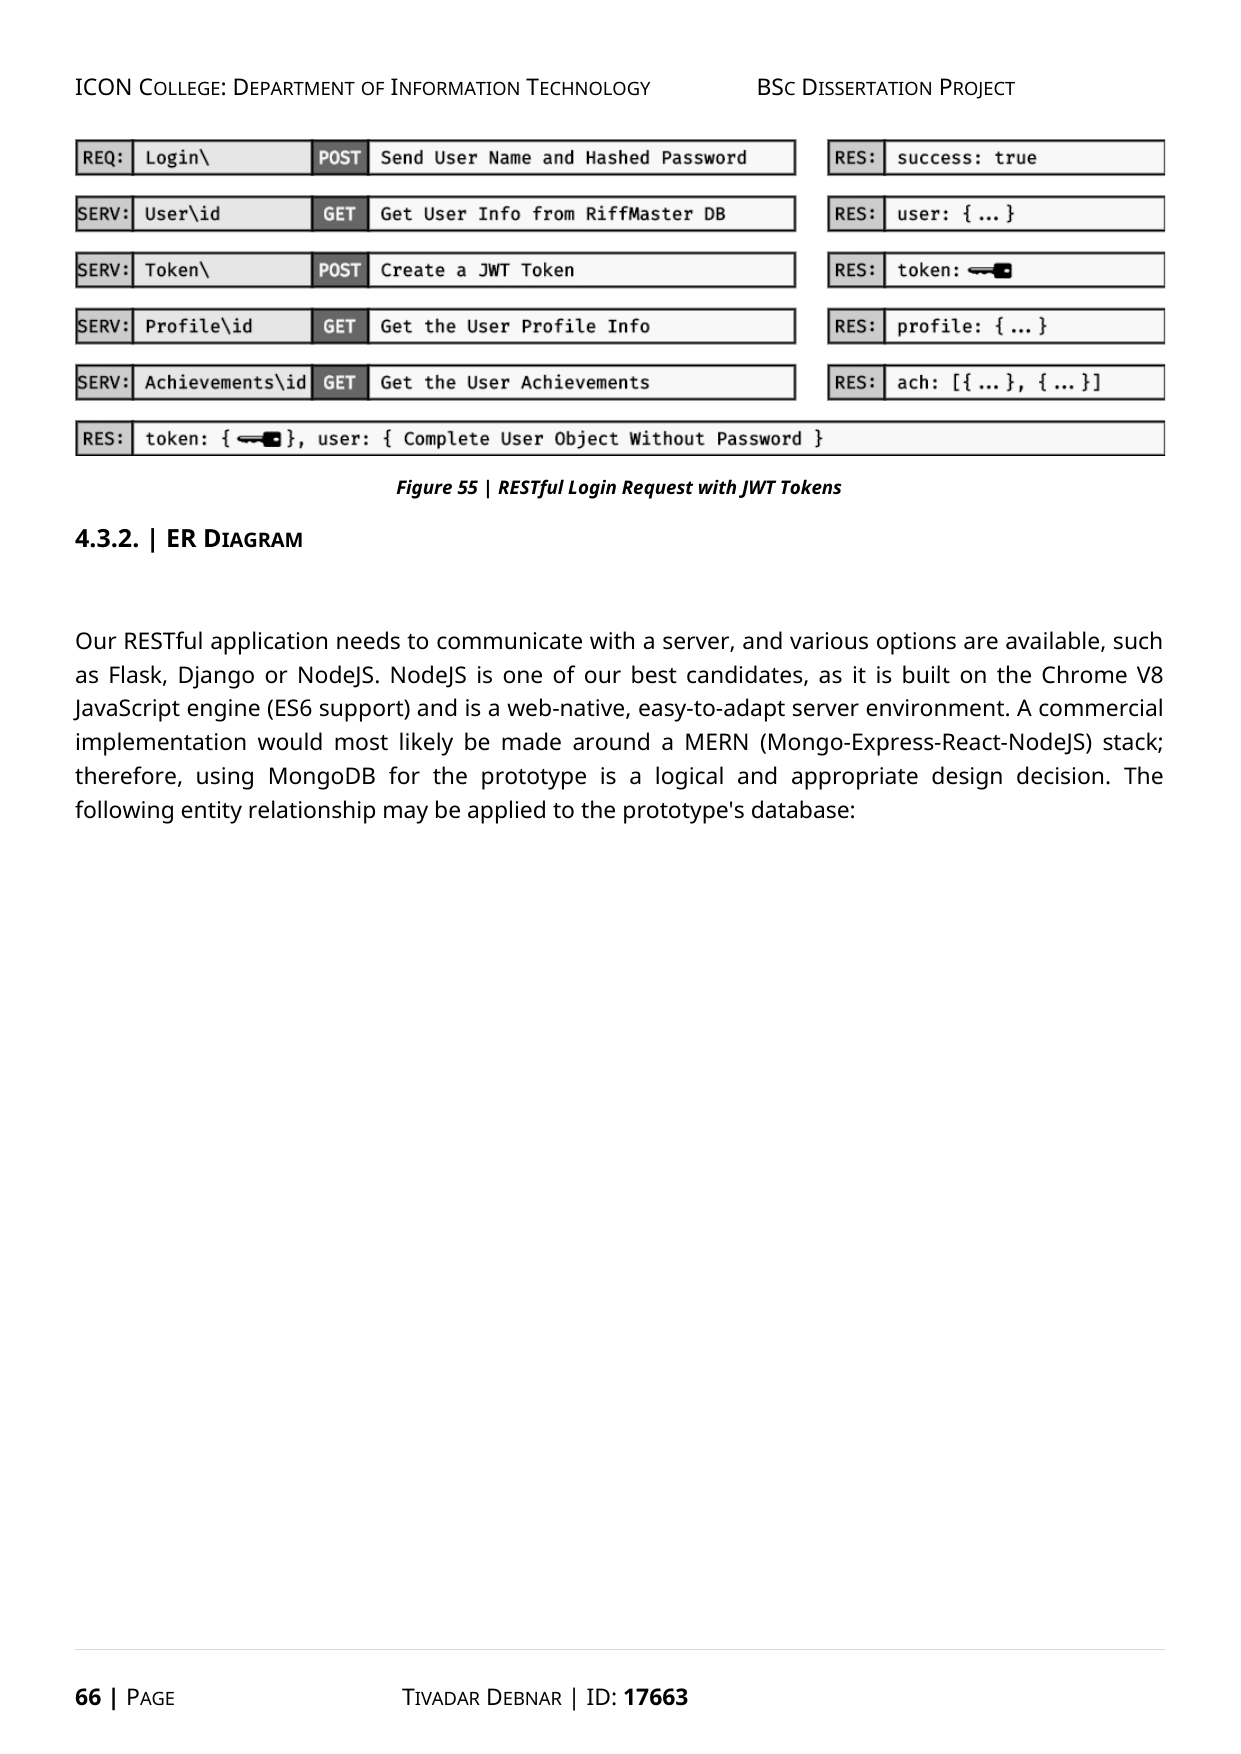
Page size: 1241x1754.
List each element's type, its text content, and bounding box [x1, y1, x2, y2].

subtitle 4.3.2. | ER Diagram [75, 521, 1165, 555]
picture [75, 139, 1166, 456]
text Our RESTful application needs to communicate with a server, and various options are available, such as Flask, Django or NodeJS. NodeJS is one of our best candidates, as it is built on the Chrome V8 JavaScript engine (ES6 support) and is a web-native, easy-to-adapt server environment. A commercial implementation would most likely be made around a MERN (Mongo-Express-React-NodeJS) stack; therefore, using MongoDB for the prototype is a logical and appropriate design decision. The following entity relationship may be applied to the prototype's database: [75, 625, 1165, 825]
